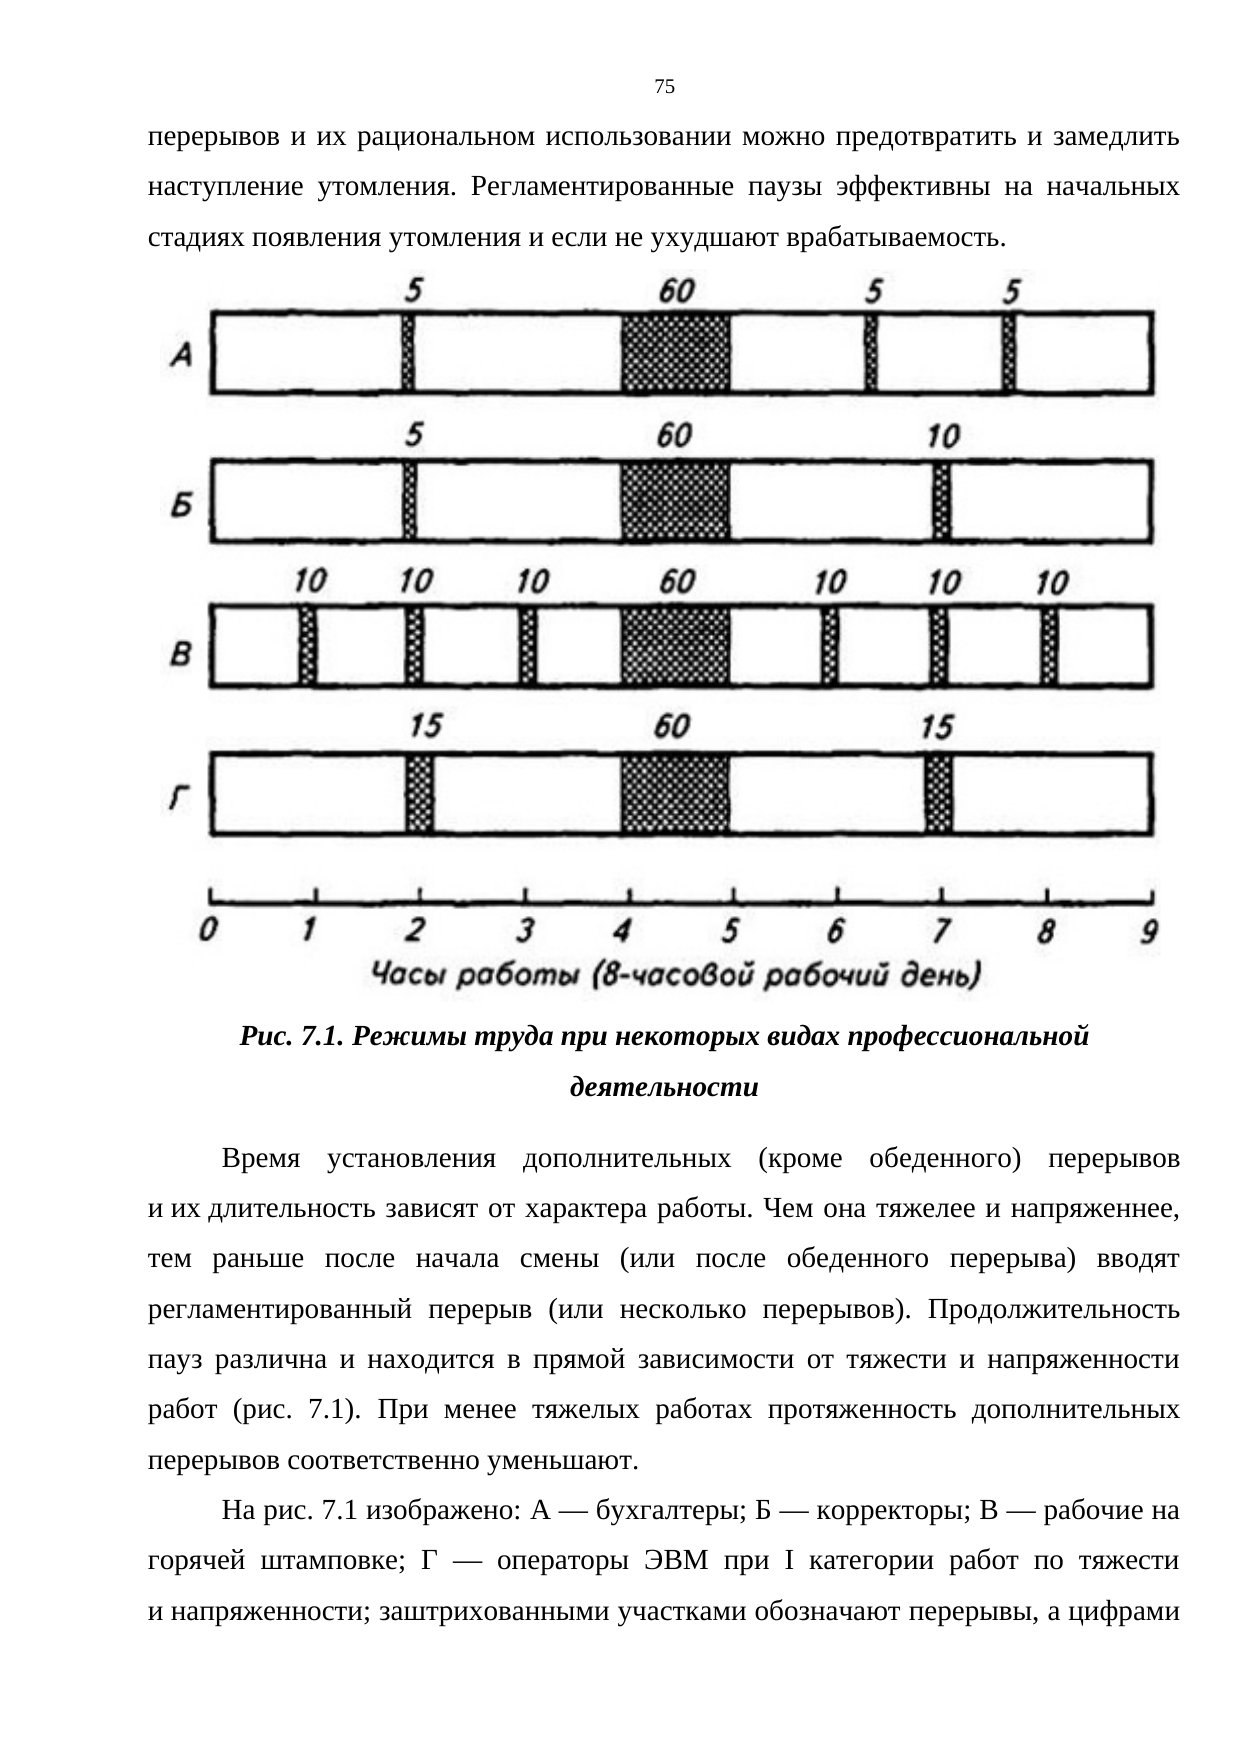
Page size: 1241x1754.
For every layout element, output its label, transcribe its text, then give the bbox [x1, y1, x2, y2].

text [148, 1492, 1181, 1626]
picture [160, 269, 1169, 1002]
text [148, 118, 1181, 252]
text Время установления дополнительных (кроме обеденного) перерывов и их длительность зависят от характера работы. Чем она тяжелее и напряженнее, тем раньше после начала смены (или после обеденного перерыва) вводят регламентированный перерыв (или несколько перерывов). Продолжительность пауз различна и находится в прямой зависимости от тяжести и напряженности работ (рис. 7.1). При менее тяжелых работах протяженность дополнительных перерывов соответственно уменьшают. [148, 1140, 1181, 1475]
text Рис. 7.1. Режимы труда при некоторых видах профессиональной деятельности [148, 1018, 1181, 1102]
